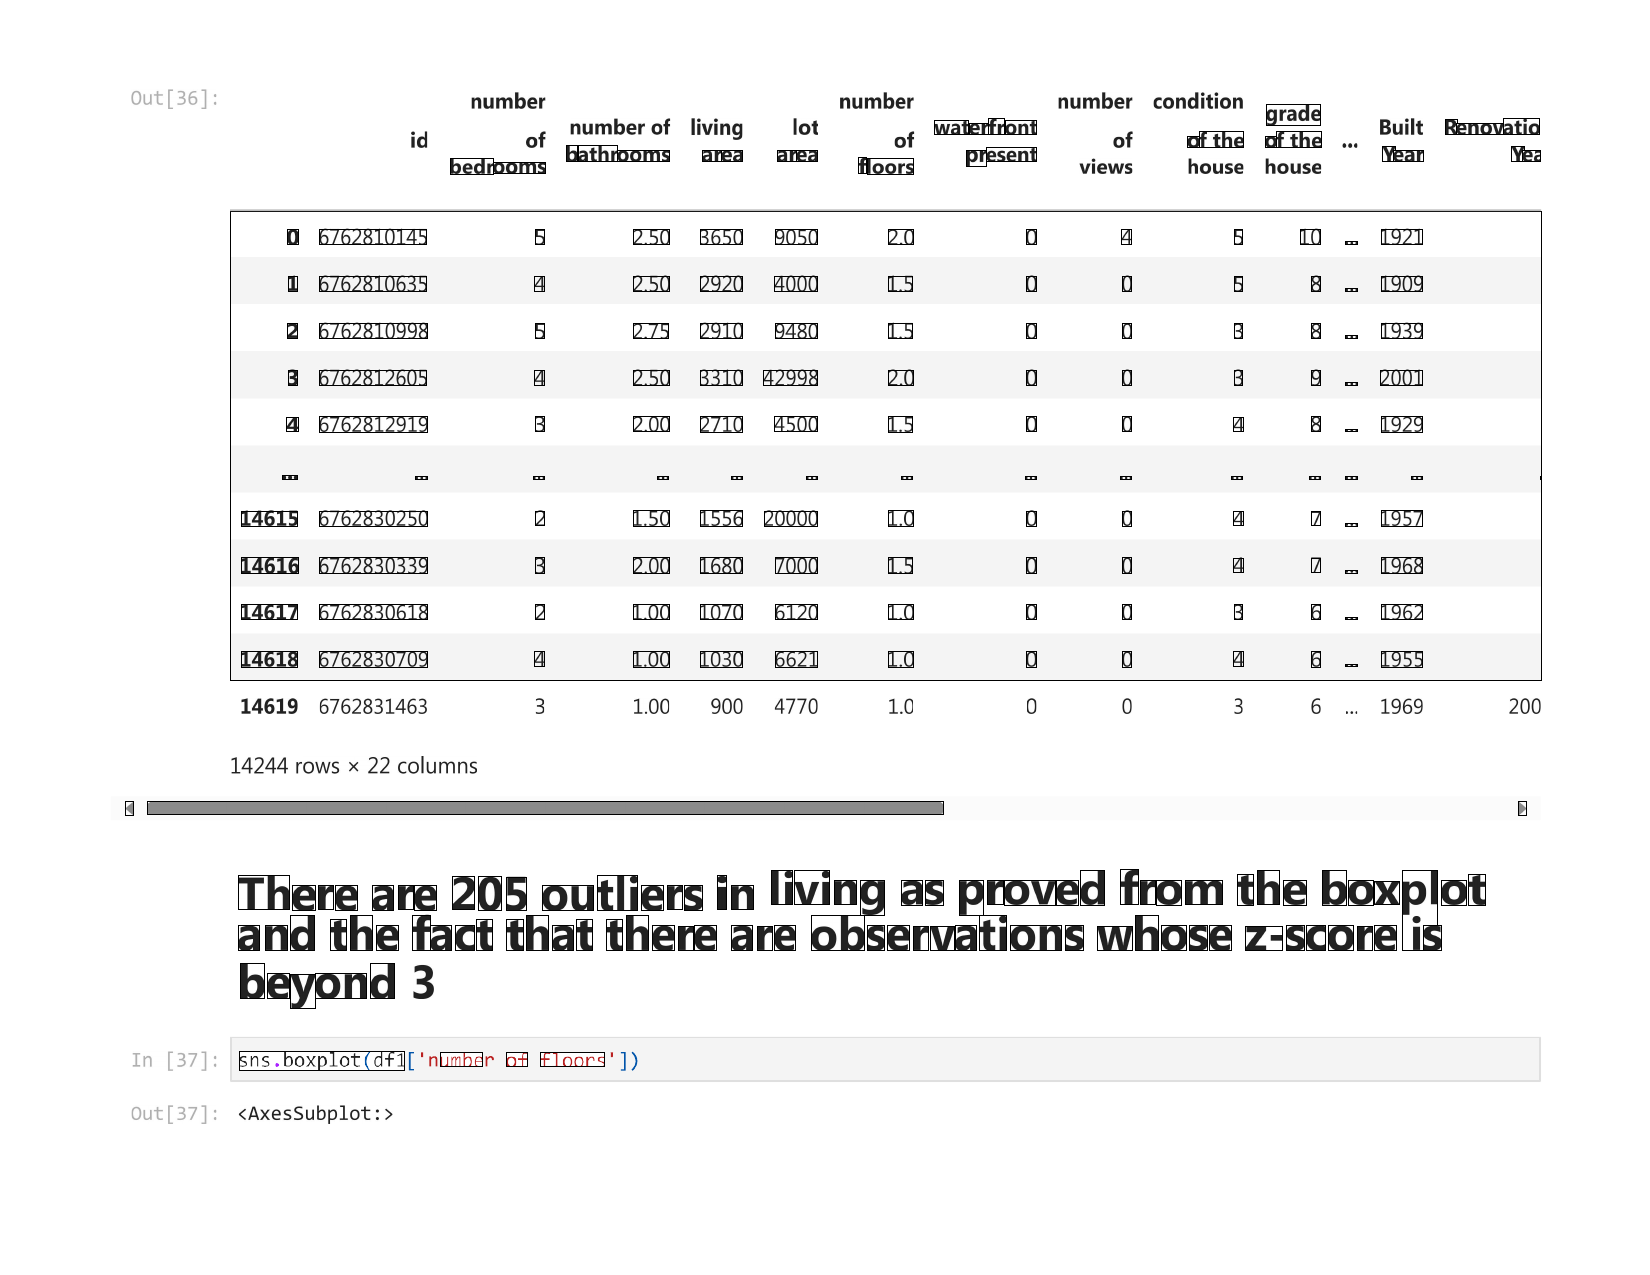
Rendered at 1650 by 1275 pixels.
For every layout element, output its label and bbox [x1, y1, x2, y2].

picture [840, 92, 914, 109]
picture [1027, 698, 1037, 714]
picture [541, 1053, 604, 1066]
picture [1079, 158, 1133, 174]
picture [935, 121, 968, 134]
picture [868, 159, 913, 174]
picture [131, 89, 217, 109]
picture [1323, 871, 1346, 905]
picture [718, 876, 726, 909]
picture [1424, 926, 1441, 950]
picture [1006, 121, 1036, 134]
picture [231, 212, 1541, 680]
picture [1277, 132, 1321, 147]
picture [1446, 120, 1457, 134]
picture [1162, 926, 1186, 950]
picture [1188, 137, 1199, 147]
picture [413, 916, 430, 950]
picture [861, 881, 884, 915]
picture [1349, 881, 1373, 905]
picture [987, 148, 1036, 161]
picture [607, 920, 622, 950]
picture [1287, 926, 1304, 950]
picture [1186, 881, 1222, 904]
picture [477, 920, 492, 950]
picture [758, 927, 772, 950]
picture [1358, 927, 1372, 950]
picture [1081, 871, 1104, 905]
picture [797, 151, 817, 161]
picture [266, 926, 287, 950]
picture [577, 920, 592, 950]
picture [1403, 871, 1437, 950]
picture [471, 92, 546, 109]
picture [634, 698, 670, 714]
picture [453, 877, 474, 909]
picture [980, 916, 1006, 950]
picture [1190, 926, 1207, 950]
picture [567, 146, 577, 161]
picture [1210, 926, 1231, 950]
picture [131, 1105, 217, 1124]
picture [1122, 698, 1132, 714]
picture [411, 131, 428, 148]
picture [732, 886, 753, 909]
picture [331, 920, 346, 950]
picture [319, 698, 427, 714]
picture [1519, 802, 1526, 815]
picture [1307, 926, 1325, 950]
picture [1469, 875, 1485, 905]
picture [1509, 698, 1541, 714]
picture [642, 886, 663, 910]
picture [441, 1053, 482, 1066]
picture [960, 881, 983, 915]
picture [1246, 927, 1282, 950]
picture [231, 756, 477, 774]
picture [1058, 92, 1133, 109]
picture [351, 916, 372, 950]
picture [507, 920, 523, 950]
picture [431, 926, 451, 950]
picture [1113, 131, 1133, 148]
picture [1342, 143, 1358, 148]
picture [1258, 871, 1279, 904]
picture [914, 927, 928, 950]
picture [1136, 916, 1158, 950]
picture [627, 916, 648, 950]
picture [1523, 151, 1540, 161]
picture [1383, 147, 1395, 161]
picture [1200, 132, 1243, 147]
picture [1238, 875, 1253, 905]
picture [239, 926, 259, 950]
picture [1121, 870, 1138, 904]
picture [1329, 926, 1353, 950]
picture [1380, 118, 1423, 135]
picture [526, 131, 546, 148]
picture [703, 151, 721, 161]
picture [268, 974, 289, 998]
picture [1057, 881, 1078, 905]
picture [778, 151, 796, 161]
picture [1457, 124, 1503, 134]
picture [774, 698, 818, 714]
picture [732, 926, 752, 950]
picture [291, 975, 315, 1008]
picture [795, 871, 829, 904]
picture [1141, 881, 1155, 904]
picture [668, 886, 682, 909]
picture [293, 886, 315, 910]
picture [931, 927, 954, 950]
picture [1153, 92, 1243, 109]
picture [316, 974, 366, 998]
picture [894, 131, 915, 148]
picture [956, 926, 976, 950]
picture [722, 151, 742, 161]
picture [413, 964, 434, 999]
picture [1442, 881, 1466, 905]
picture [1375, 926, 1396, 950]
picture [685, 886, 702, 910]
picture [618, 151, 669, 161]
picture [868, 926, 884, 950]
picture [543, 886, 593, 910]
picture [535, 698, 545, 714]
picture [240, 1052, 404, 1070]
picture [988, 881, 1003, 904]
picture [241, 698, 298, 714]
picture [967, 151, 986, 166]
picture [691, 118, 743, 140]
picture [399, 886, 413, 909]
picture [507, 1053, 527, 1066]
picture [902, 881, 922, 905]
picture [1284, 881, 1306, 905]
picture [336, 886, 357, 910]
picture [695, 926, 716, 950]
picture [1011, 926, 1061, 950]
picture [711, 698, 743, 714]
picture [888, 926, 909, 950]
picture [239, 876, 289, 909]
picture [1504, 119, 1539, 134]
picture [553, 926, 573, 950]
picture [1311, 698, 1321, 714]
picture [319, 886, 333, 909]
picture [1157, 881, 1181, 905]
picture [1267, 105, 1320, 125]
picture [1234, 698, 1243, 714]
picture [598, 876, 637, 910]
picture [653, 926, 674, 950]
picture [371, 964, 394, 998]
picture [132, 1051, 217, 1071]
picture [291, 916, 314, 950]
picture [238, 1105, 393, 1124]
picture [373, 886, 393, 910]
picture [241, 964, 264, 998]
picture [775, 926, 795, 950]
picture [1266, 137, 1276, 147]
picture [793, 118, 818, 135]
picture [570, 118, 671, 135]
picture [989, 119, 1004, 134]
picture [1066, 926, 1083, 950]
picture [1265, 158, 1322, 174]
picture [772, 871, 792, 904]
picture [377, 926, 398, 950]
picture [889, 698, 913, 714]
picture [835, 881, 856, 904]
picture [148, 802, 943, 814]
picture [579, 146, 617, 161]
picture [1188, 158, 1244, 174]
picture [451, 159, 493, 174]
picture [1098, 927, 1132, 950]
picture [970, 124, 988, 134]
picture [126, 802, 133, 815]
picture [507, 878, 526, 910]
picture [859, 158, 866, 173]
picture [1381, 698, 1423, 714]
picture [456, 926, 474, 950]
picture [1375, 882, 1399, 904]
picture [1512, 147, 1524, 161]
picture [679, 927, 693, 950]
picture [812, 916, 864, 950]
picture [494, 163, 545, 173]
picture [1394, 151, 1423, 161]
picture [479, 877, 501, 910]
picture [527, 916, 548, 950]
picture [1005, 881, 1055, 905]
picture [415, 886, 436, 910]
picture [926, 881, 943, 905]
